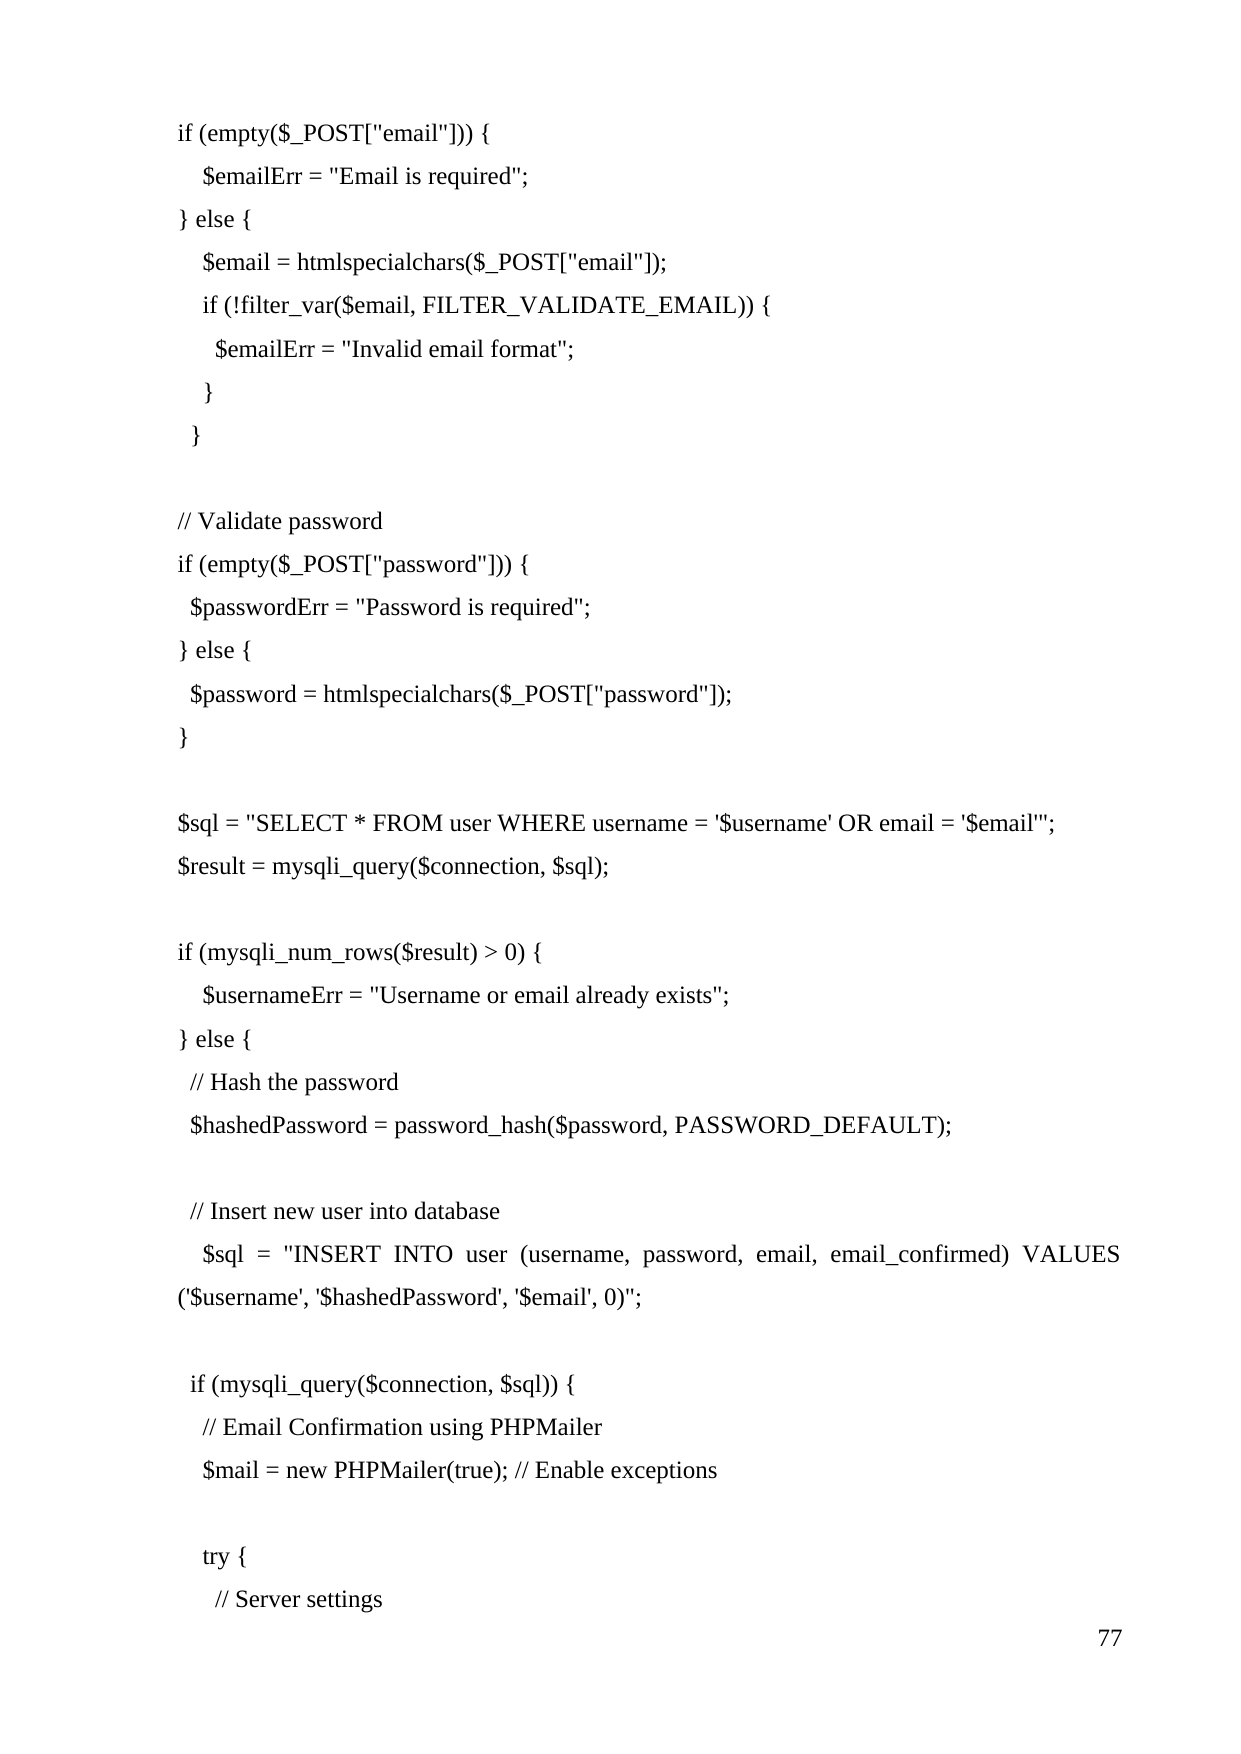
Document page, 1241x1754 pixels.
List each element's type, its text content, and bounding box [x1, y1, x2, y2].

text if (mysqli_query($connection, $sql)) { [177, 1369, 1122, 1397]
text // Validate password [177, 506, 1122, 535]
text } else { [177, 636, 1122, 664]
text $sql = "INSERT INTO user (username, password, email, email_confirmed) VALUES ('$username', '$hashedPassword', '$email', 0)"; [177, 1239, 1122, 1311]
text $emailErr = "Email is required"; [177, 161, 1122, 190]
text $passwordErr = "Password is required"; [177, 592, 1122, 621]
text $result = mysqli_query($connection, $sql); [177, 851, 1122, 880]
text } else { [177, 1024, 1122, 1052]
text if (mysqli_num_rows($result) > 0) { [177, 937, 1122, 966]
text $emailErr = "Invalid email format"; [177, 334, 1122, 362]
text if (empty($_POST["email"])) { [177, 118, 1122, 147]
text $password = htmlspecialchars($_POST["password"]); [177, 679, 1122, 707]
text $hashedPassword = password_hash($password, PASSWORD_DEFAULT); [177, 1110, 1122, 1139]
text try { [177, 1541, 1122, 1570]
text $email = htmlspecialchars($_POST["email"]); [177, 247, 1122, 276]
text } [177, 420, 1122, 449]
text } [177, 722, 1122, 751]
text if (!filter_var($email, FILTER_VALIDATE_EMAIL)) { [177, 291, 1122, 319]
text $usernameErr = "Username or email already exists"; [177, 981, 1122, 1009]
text // Hash the password [177, 1067, 1122, 1096]
text // Server settings [177, 1584, 1122, 1613]
text // Email Confirmation using PHPMailer [177, 1412, 1122, 1441]
text } [177, 377, 1122, 406]
text $sql = "SELECT * FROM user WHERE username = '$username' OR email = '$email'"; [177, 808, 1122, 837]
text } else { [177, 204, 1122, 233]
text if (empty($_POST["password"])) { [177, 549, 1122, 578]
text $mail = new PHPMailer(true); // Enable exceptions [177, 1455, 1122, 1484]
text // Insert new user into database [177, 1196, 1122, 1225]
